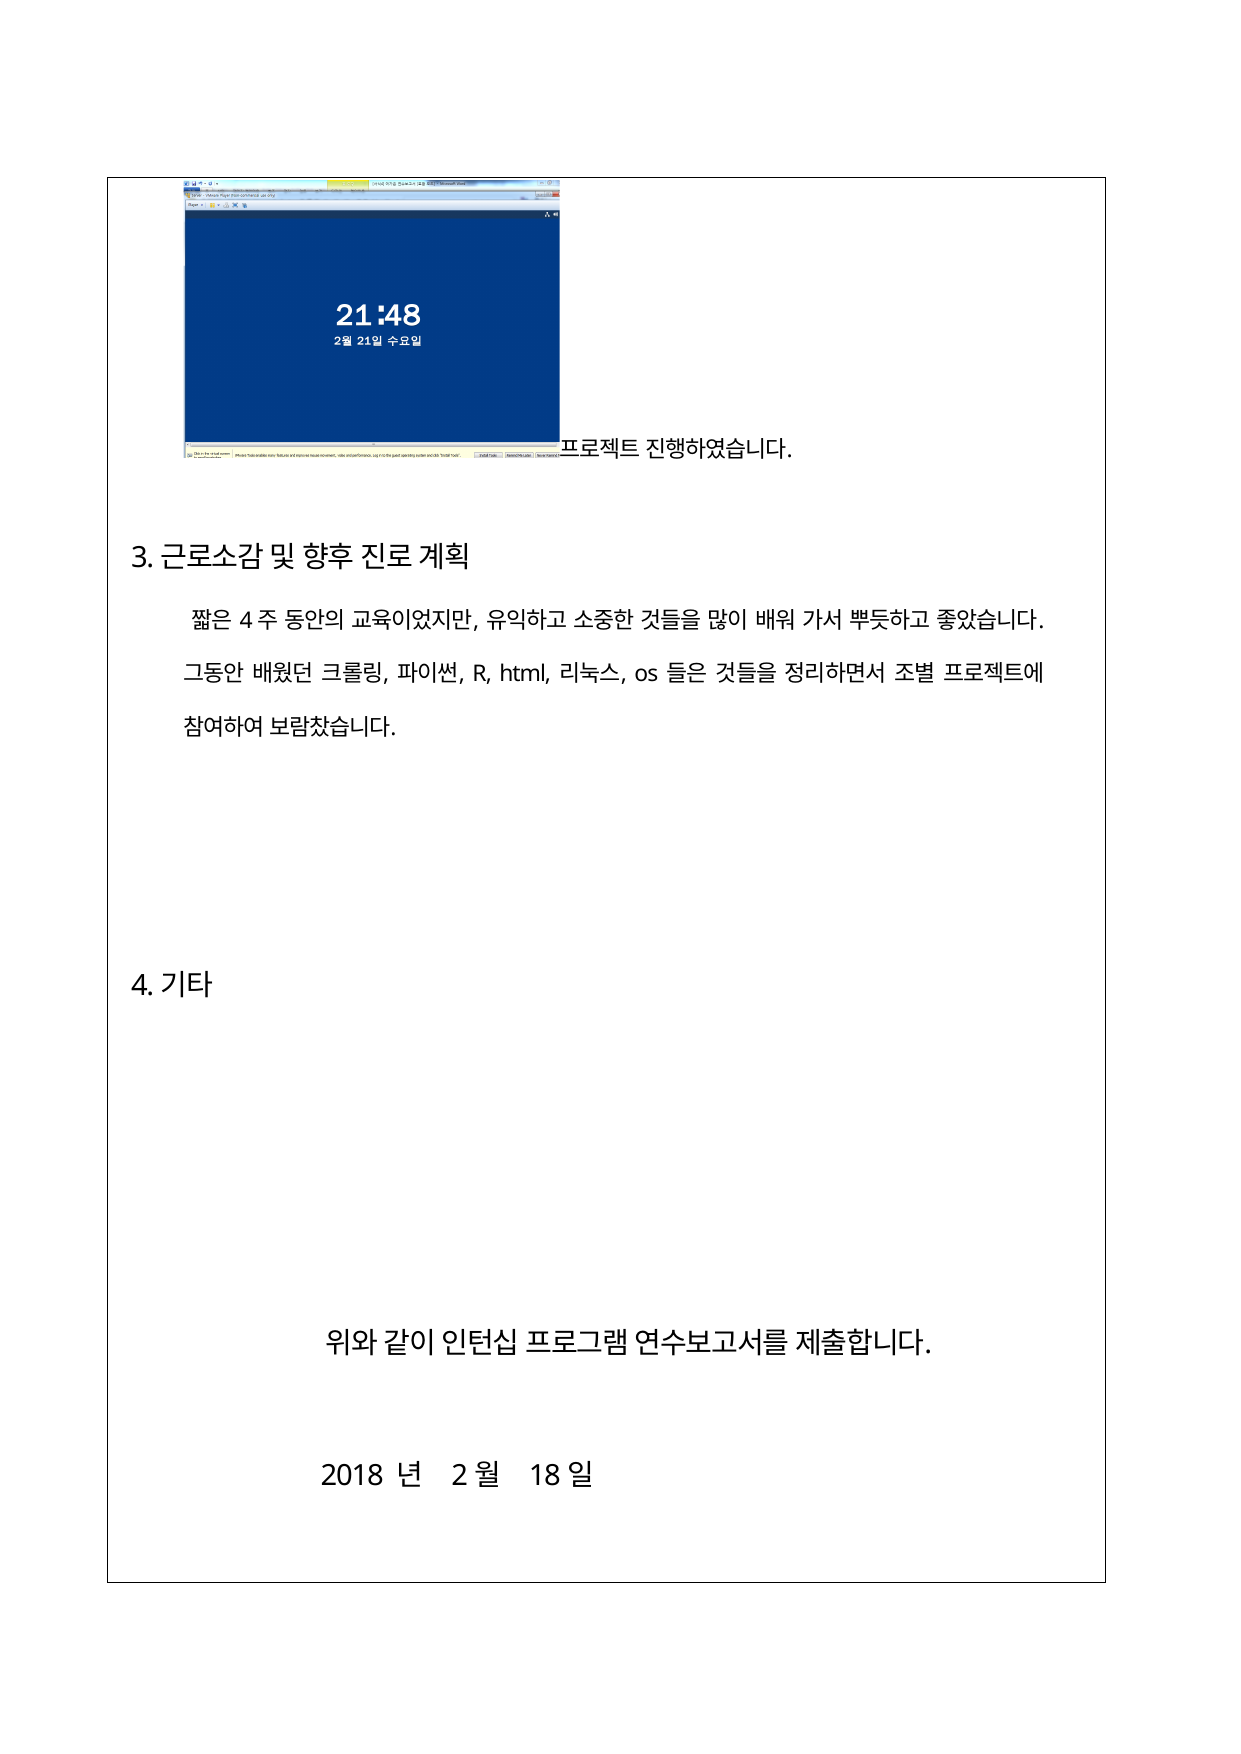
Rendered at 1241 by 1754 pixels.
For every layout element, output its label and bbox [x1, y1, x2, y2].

table_header [108, 178, 1105, 1582]
picture [183, 180, 560, 458]
